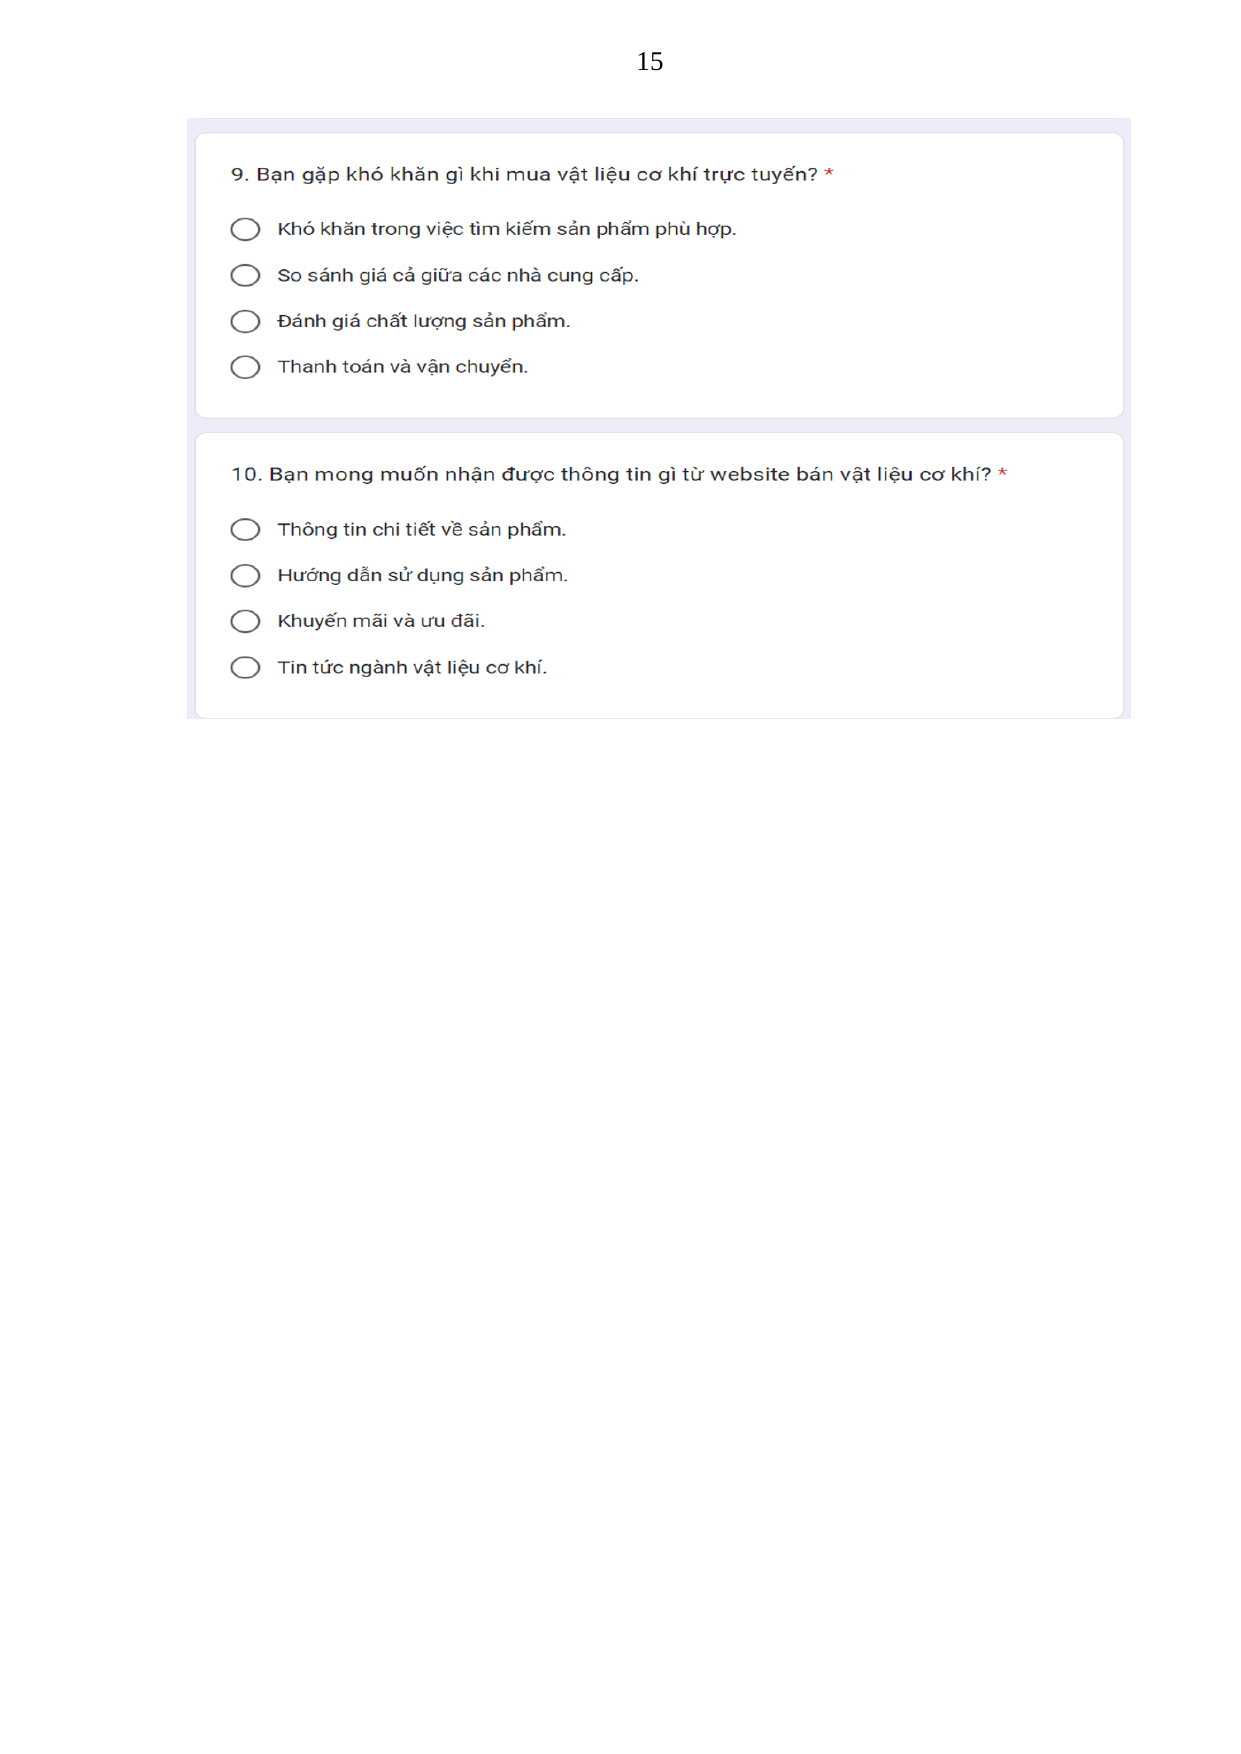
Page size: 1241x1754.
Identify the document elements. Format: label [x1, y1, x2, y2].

picture [184, 118, 1132, 719]
